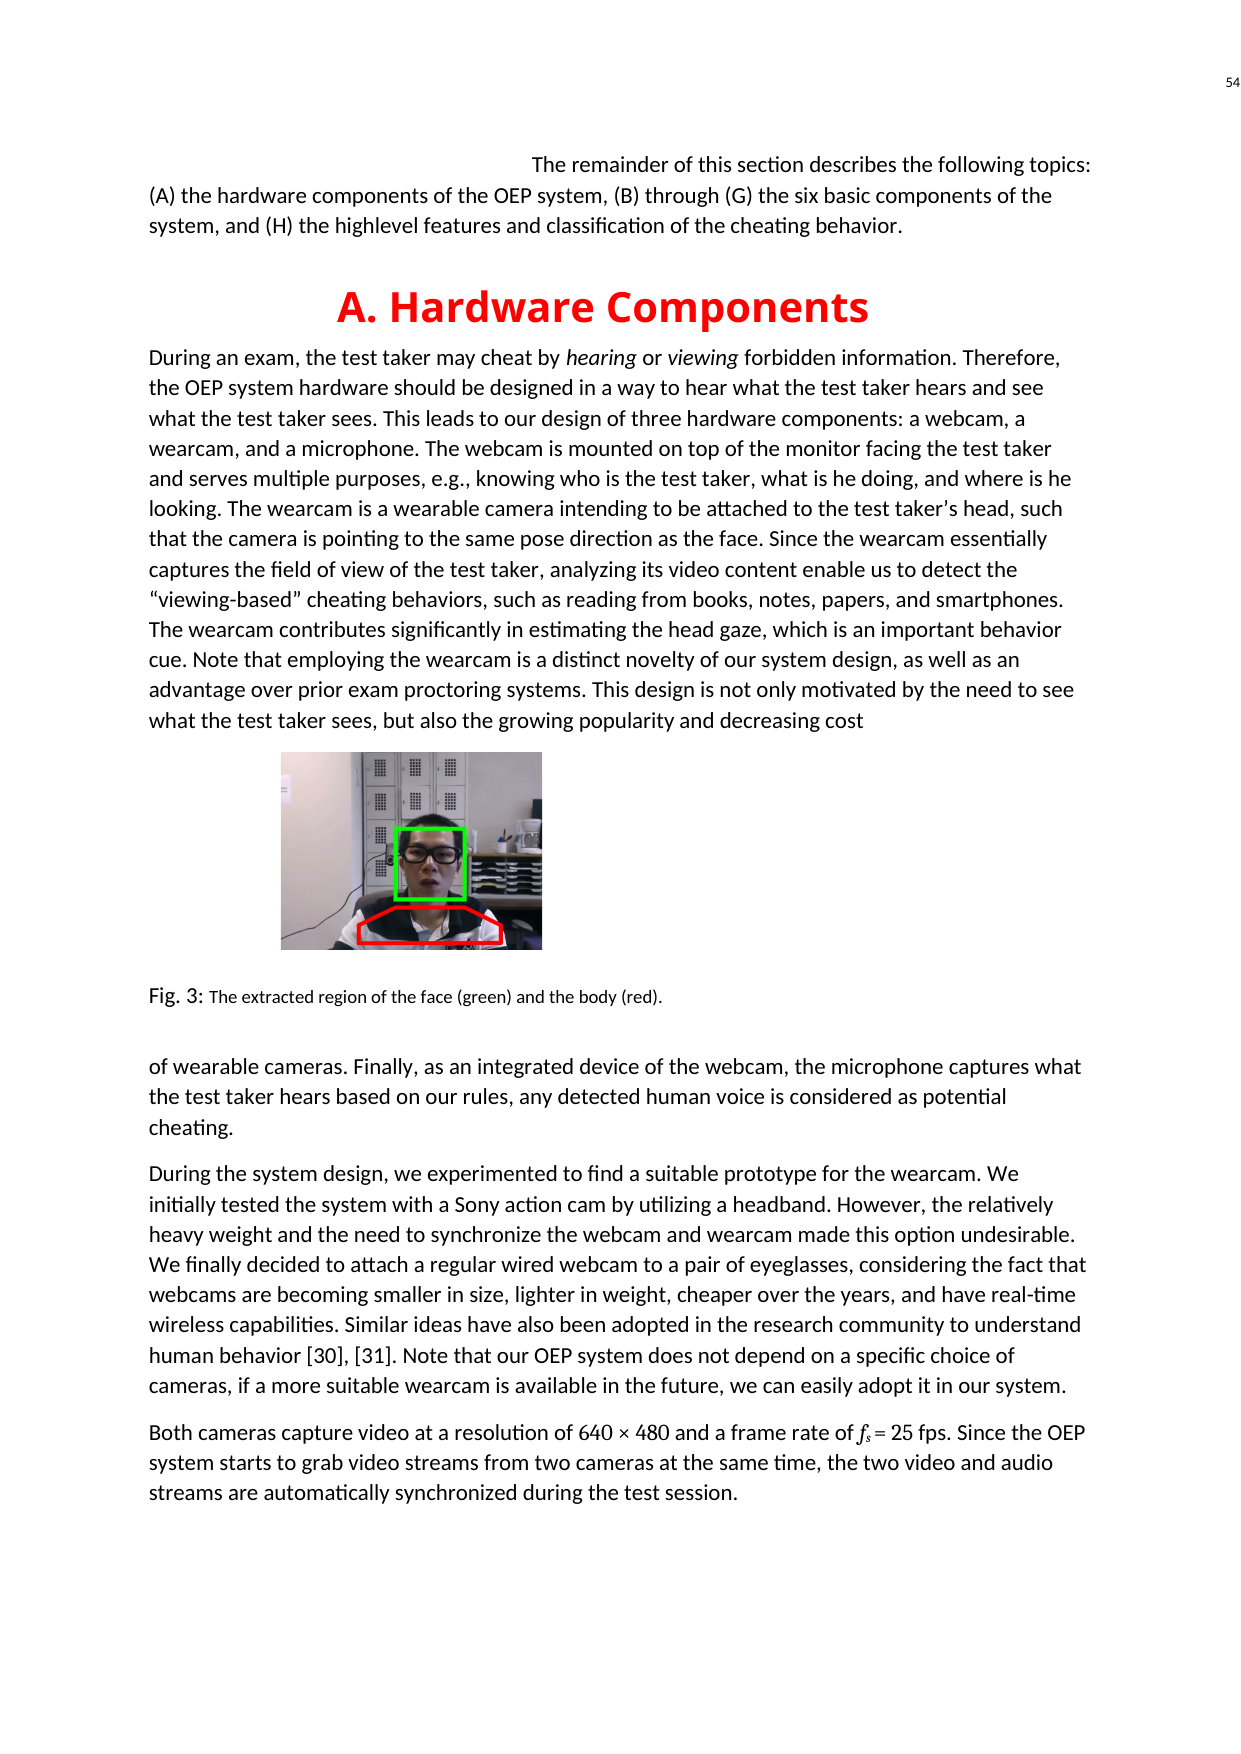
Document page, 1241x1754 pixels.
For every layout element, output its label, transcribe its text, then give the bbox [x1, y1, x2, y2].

text Fig. 3: The extracted region of the face (green) and the body (red). [148, 981, 1090, 1009]
text During the system design, we experimented to find a suitable prototype for the wearcam. We initially tested the system with a Sony action cam by utilizing a headband. However, the relatively heavy weight and the need to synchronize the webcam and wearcam made this option undesirable. We finally decided to attach a regular wired webcam to a pair of eyeglasses, considering the fact that webcams are becoming smaller in size, lighter in weight, cheaper over the years, and have real-time wireless capabilities. Similar ideas have also been adopted in the research community to understand human behavior [30], [31]. Note that our OEP system does not depend on a specific choice of cameras, if a more suitable wearcam is available in the future, we can easily adopt it in our system. [148, 1159, 1090, 1399]
text (A) the hardware components of the OEP system, (B) through (G) the six basic components of the system, and (H) the highlevel features and classification of the cheating behavior. [148, 181, 1090, 239]
picture [280, 752, 543, 950]
subtitle A. Hardware Components [149, 278, 1057, 334]
text Both cameras capture video at a resolution of 640 × 480 and a frame rate of fs = 25 fps. Since the OEP system starts to grab video streams from two cameras at the same time, the two video and audio streams are automatically synchronized during the test session. [148, 1418, 1090, 1506]
text The remainder of this section describes the following topics: [150, 150, 1092, 178]
text of wearable cameras. Finally, as an integrated device of the webcam, the microphone captures what the test taker hears based on our rules, any detected human voice is considered as potential cheating. [148, 1052, 1090, 1141]
text During an exam, the test taker may cheat by hearing or viewing forbidden information. Therefore, the OEP system hardware should be designed in a way to hear what the test taker hears and see what the test taker sees. This leads to our design of three hardware components: a webcam, a wearcam, and a microphone. The webcam is mounted on top of the monitor facing the test taker and serves multiple purposes, e.g., knowing who is the test taker, what is he doing, and where is he looking. The wearcam is a wearable camera intending to be attached to the test taker’s head, such that the camera is pointing to the same pose direction as the face. Since the wearcam essentially captures the field of view of the test taker, analyzing its video content enable us to detect the “viewing-based” cheating behaviors, such as reading from books, notes, papers, and smartphones. The wearcam contributes significantly in estimating the head gaze, which is an important behavior cue. Note that employing the wearcam is a distinct novelty of our system design, as well as an advantage over prior exam proctoring systems. This design is not only motivated by the need to see what the test taker sees, but also the growing popularity and decreasing cost [148, 343, 1090, 734]
